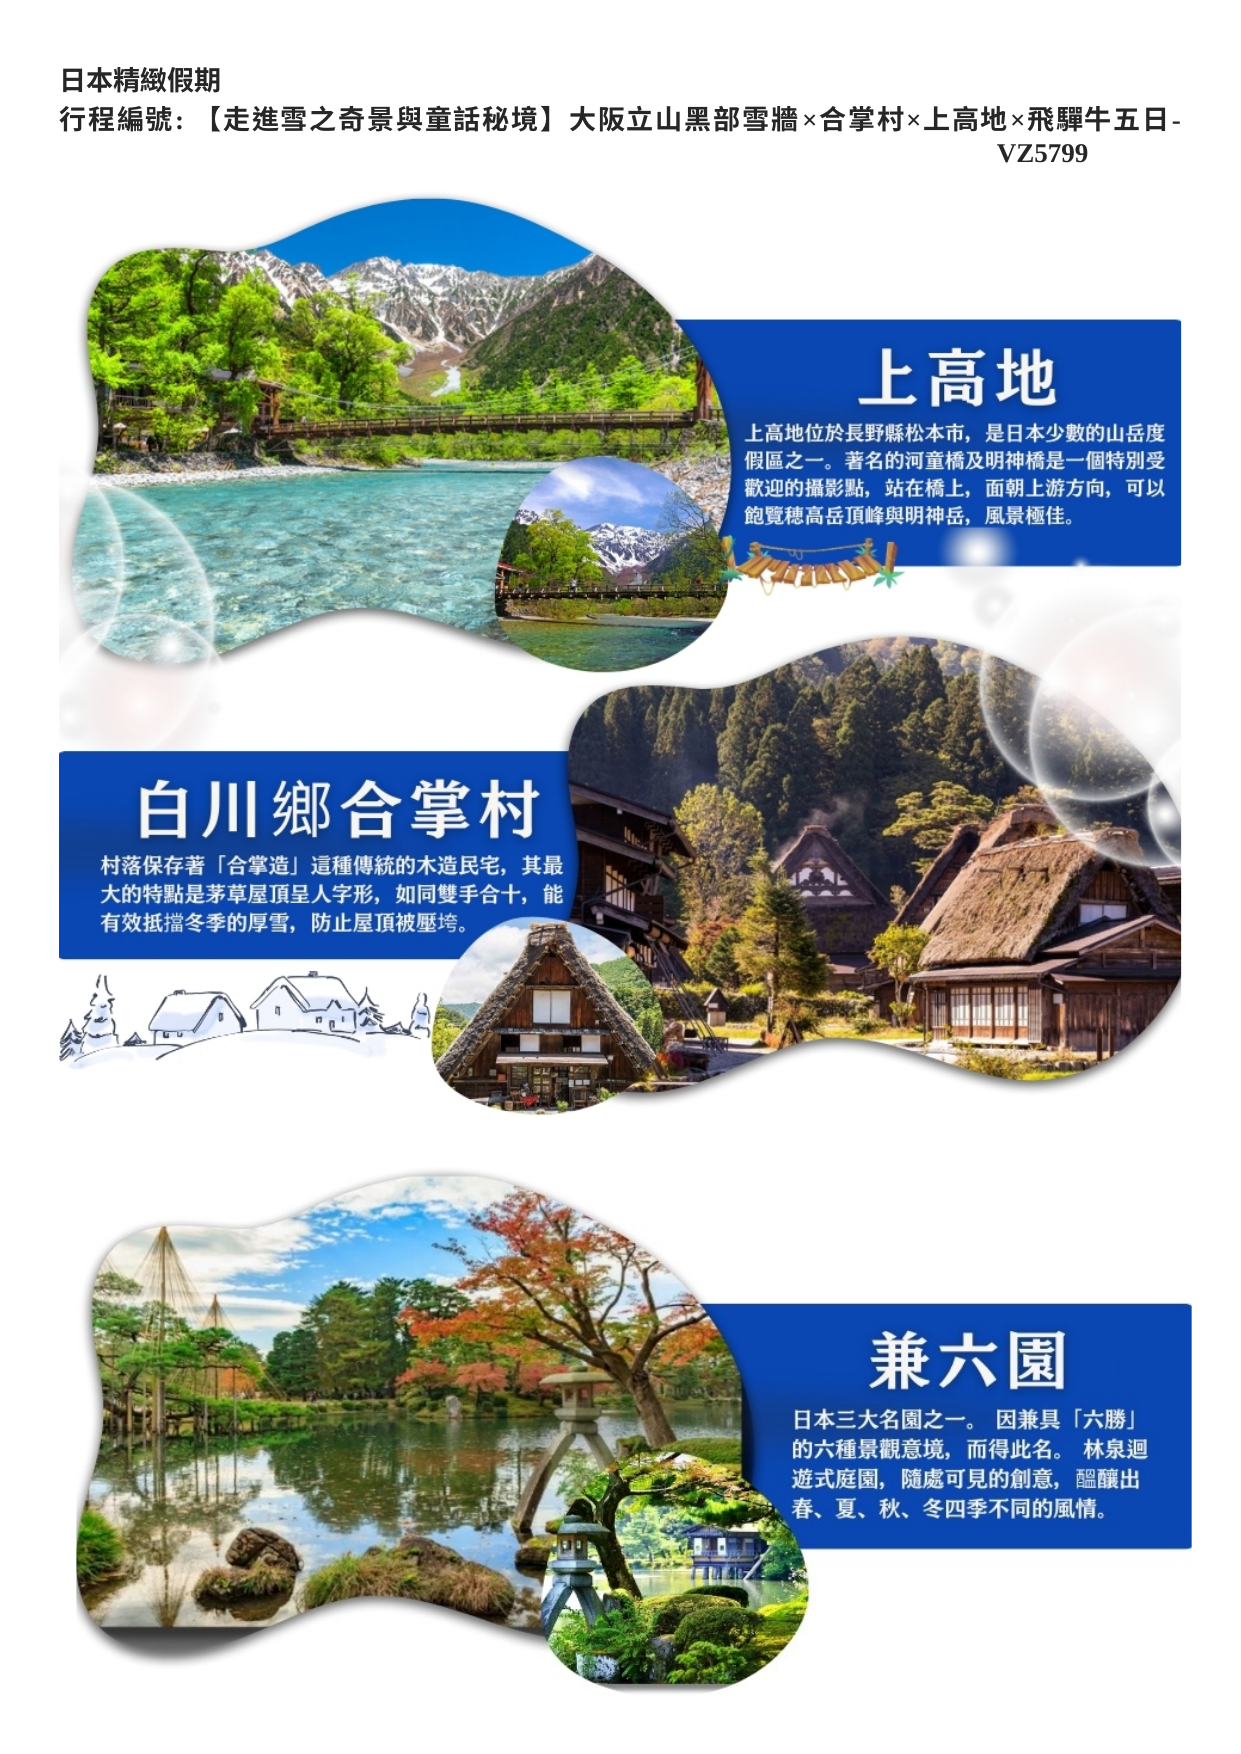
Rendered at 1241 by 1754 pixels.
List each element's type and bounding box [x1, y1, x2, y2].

picture [59, 181, 1182, 1123]
picture [76, 1166, 1192, 1696]
